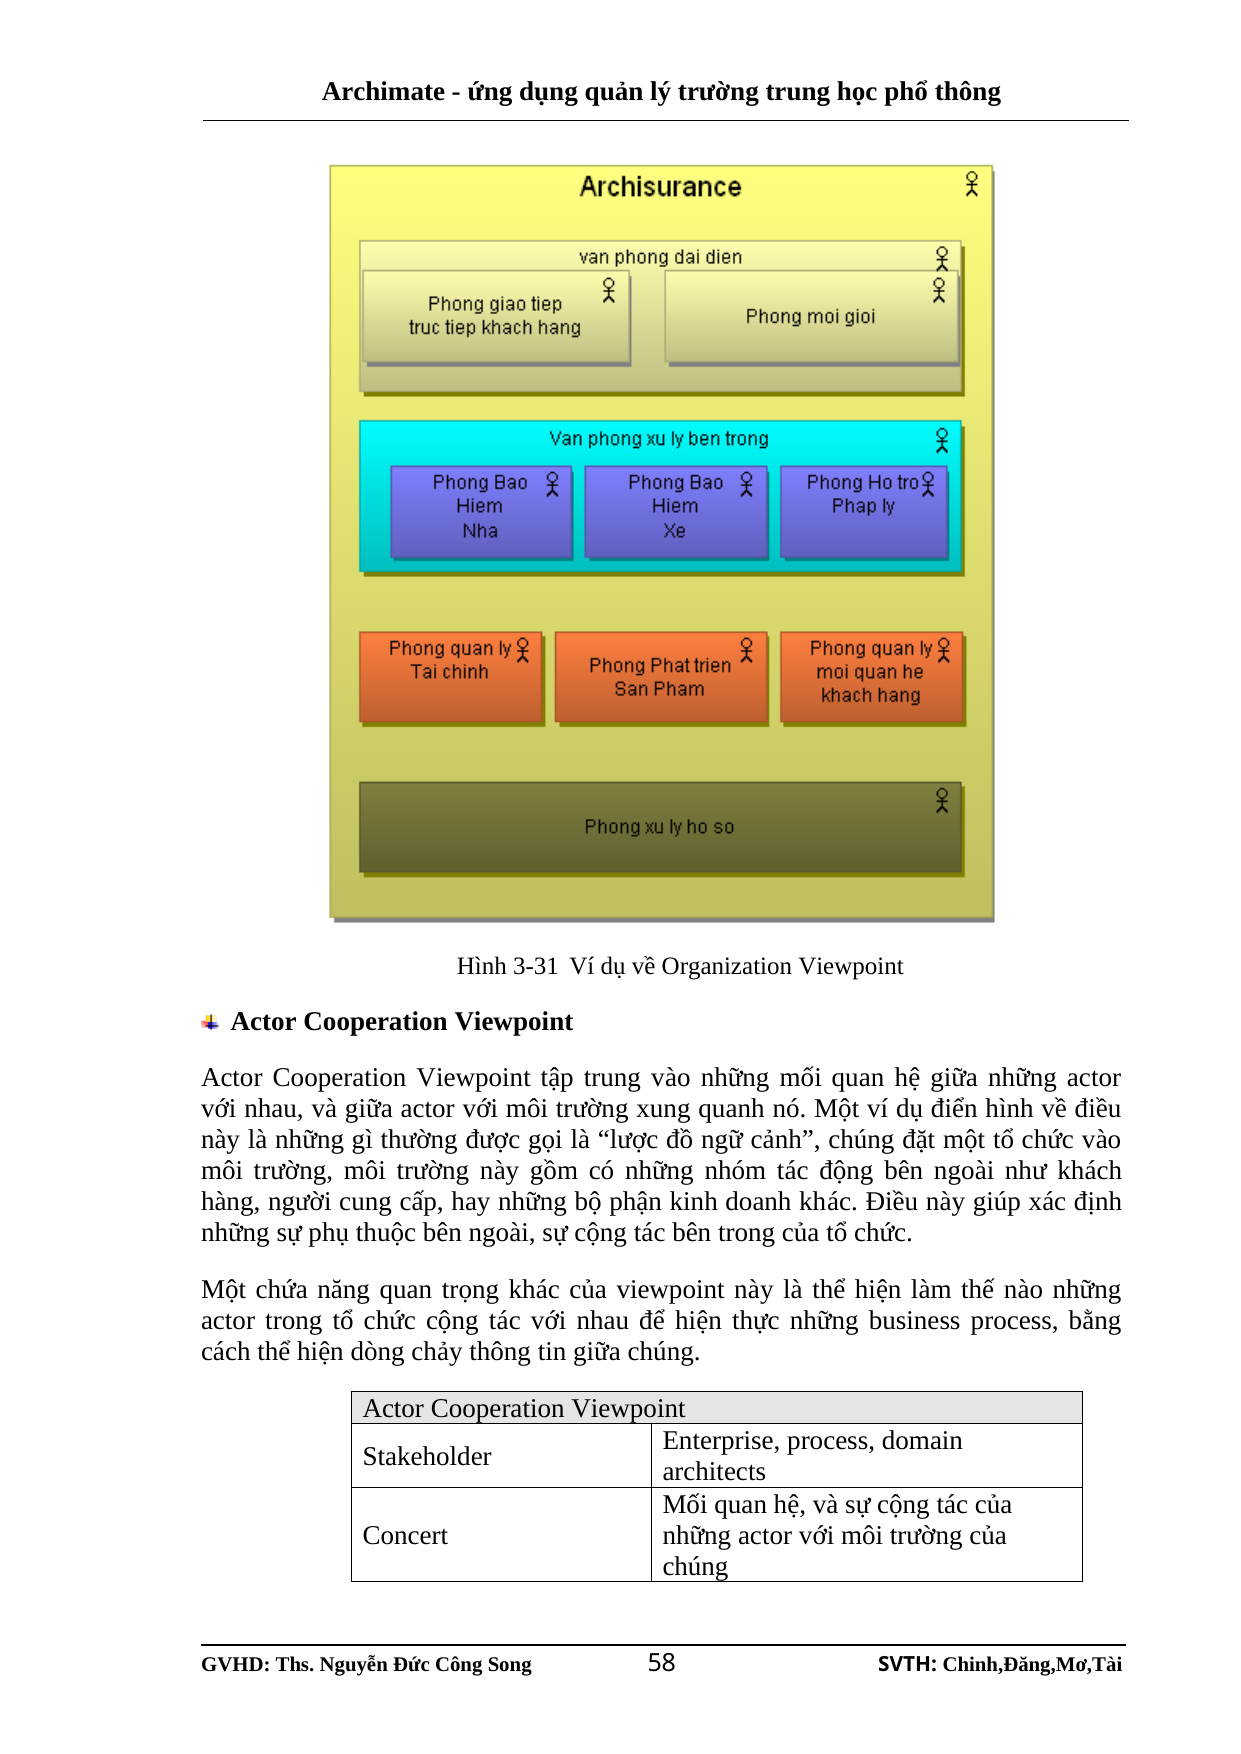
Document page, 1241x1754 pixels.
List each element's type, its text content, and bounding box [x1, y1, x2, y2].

table_cell Mối quan hệ, và sự cộng tác của những actor với môi trường của chúng [652, 1488, 1082, 1581]
picture [201, 1013, 219, 1030]
picture [325, 159, 998, 926]
text Ví dụ về Organization Viewpoint [238, 951, 1122, 980]
table_header Actor Cooperation Viewpoint [352, 1392, 1082, 1423]
table_cell Stakeholder [352, 1424, 651, 1487]
table_cell , process, domain architects [652, 1424, 1082, 1487]
text Actor Cooperation Viewpoint tập trung vào những mối quan hệ giữa những actor với nhau, và giữa actor với môi trường xung quanh nó. Một ví dụ điển hình về điều này là những gì thường được gọi là “lược đồ ngữ cảnh”, chúng đặt một tổ chức vào môi trường, môi trường này gồm có những nhóm tác động bên ngoài như khách hàng, người cung cấp, hay những bộ phận kinh doanh khác. Điều này giúp xác định những sự phụ thuộc bên ngoài, sự cộng tác bên trong của tổ chức. [201, 1061, 1122, 1248]
text Actor Cooperation Viewpoint [201, 1005, 1122, 1036]
text Một chứa năng quan trọng khác của viewpoint này là thể hiện làm thế nào những actor trong tổ chức cộng tác với nhau để hiện thực những business process, bằng cách thể hiện dòng chảy thông tin giữa chúng. [201, 1273, 1122, 1366]
table_cell Concert [352, 1488, 651, 1581]
